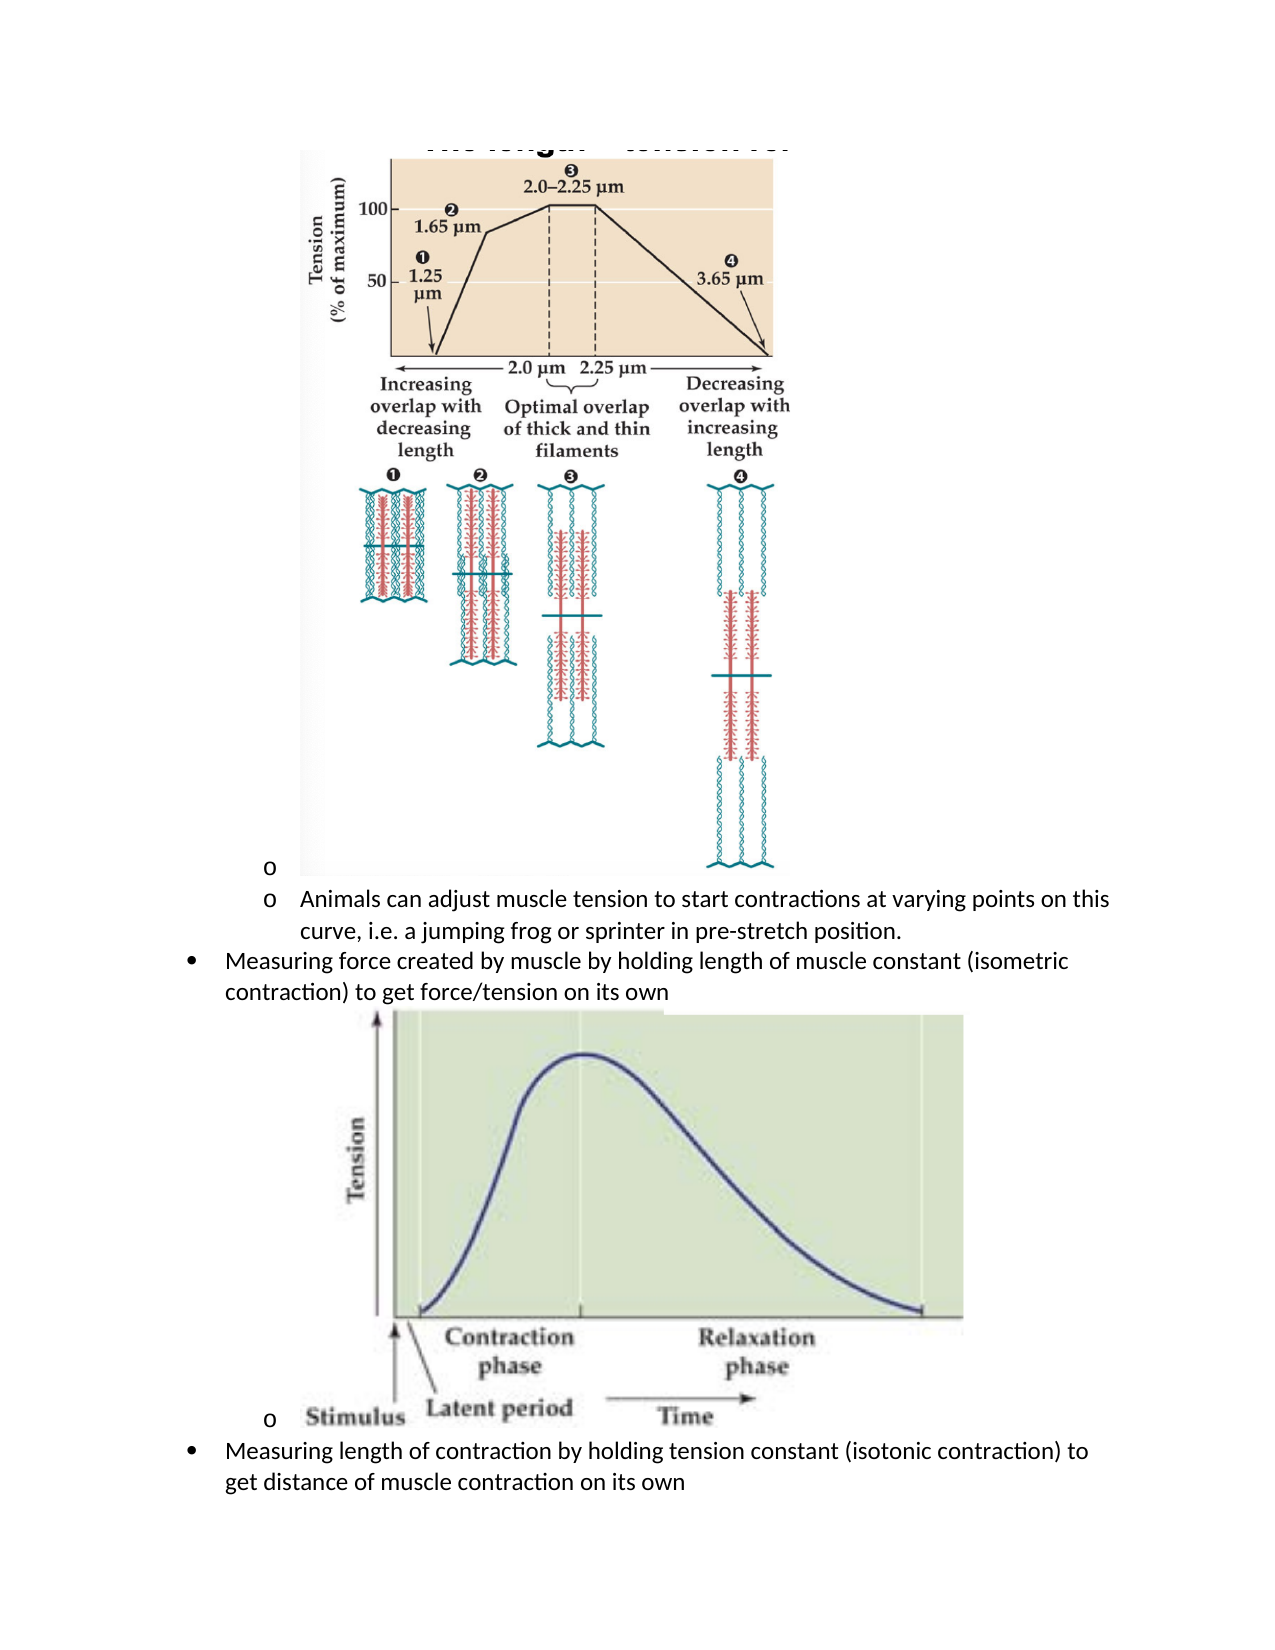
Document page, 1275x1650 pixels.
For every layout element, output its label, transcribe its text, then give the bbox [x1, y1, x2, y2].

picture [300, 1006, 970, 1428]
list Animals can adjust muscle tension to start contractions at varying points on this curve, i.e. a jumping frog or sprinter in pre-stretch position. [262, 883, 1125, 945]
picture [300, 150, 790, 876]
list Measuring length of contraction by holding tension constant (isotonic contraction) to get distance of muscle contraction on its own [187, 1435, 1125, 1496]
list Measuring force created by muscle by holding length of muscle constant (isometric contraction) to get force/tension on its own [187, 945, 1125, 1006]
